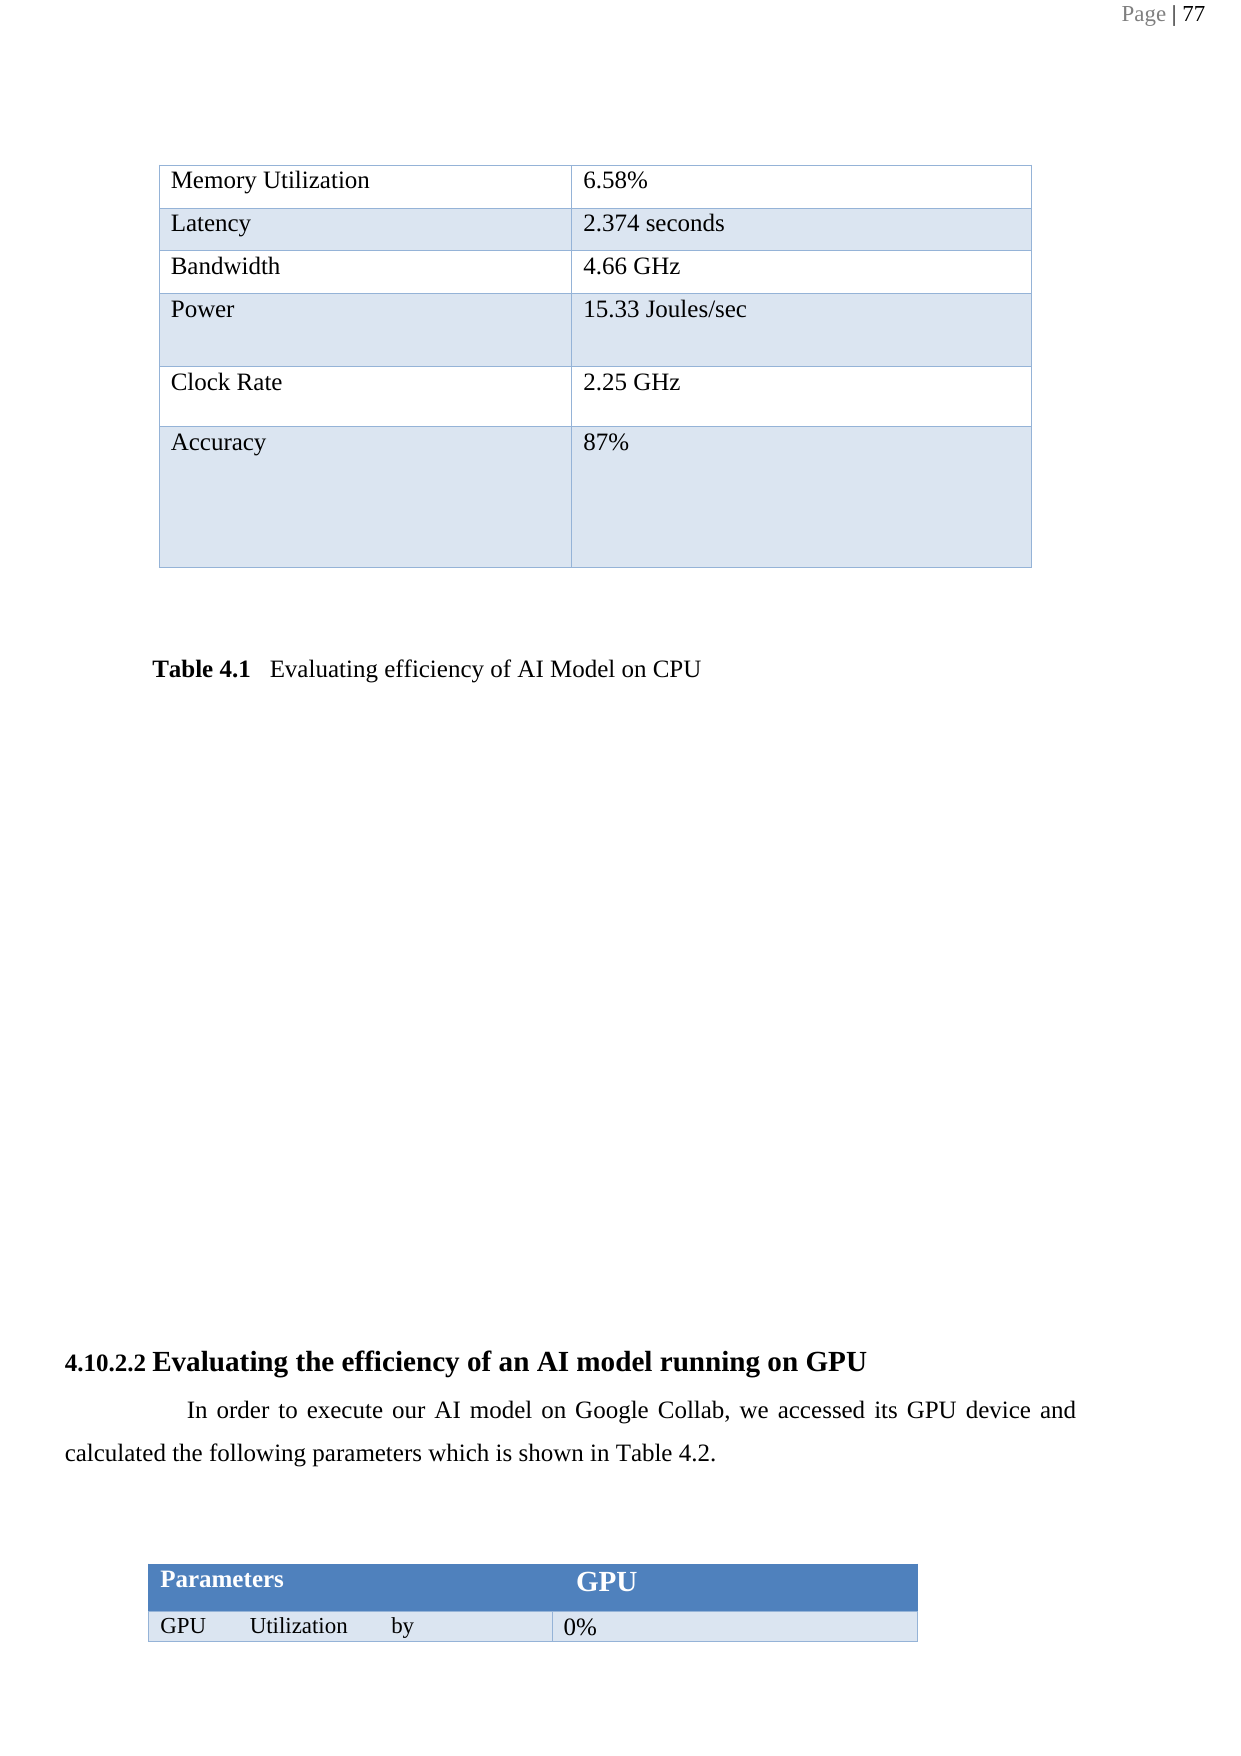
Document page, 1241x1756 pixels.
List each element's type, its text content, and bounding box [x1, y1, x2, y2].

table_cell Latency [160, 209, 571, 250]
table_header Parameters [149, 1565, 552, 1611]
table_cell 0% [553, 1612, 917, 1641]
table_cell Clock Rate [160, 367, 571, 426]
table_cell 2.374 seconds [572, 209, 1031, 250]
text Table 4.1 Evaluating efficiency of AI Model on CPU [64, 654, 1078, 683]
table_cell Accuracy [160, 427, 571, 567]
table_cell Power [160, 294, 571, 366]
text In order to execute our AI model on Google Collab, we accessed its GPU device and calculated the following parameters which is shown in Table 4.2. [64, 1395, 1078, 1467]
table_cell Memory Utilization [160, 166, 571, 207]
table_header GPU [553, 1565, 917, 1611]
table_cell 4.66 GHz [572, 251, 1031, 293]
table_cell 15.33 Joules/sec [572, 294, 1031, 366]
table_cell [149, 1612, 552, 1641]
table_cell 6.58% [572, 166, 1031, 207]
text 4.10.2.2 Evaluating the efficiency of an AI model running on GPU [64, 1344, 1078, 1378]
table_cell 2.25 GHz [572, 367, 1031, 426]
table_cell Bandwidth [160, 251, 571, 293]
table_cell 87% [572, 427, 1031, 567]
